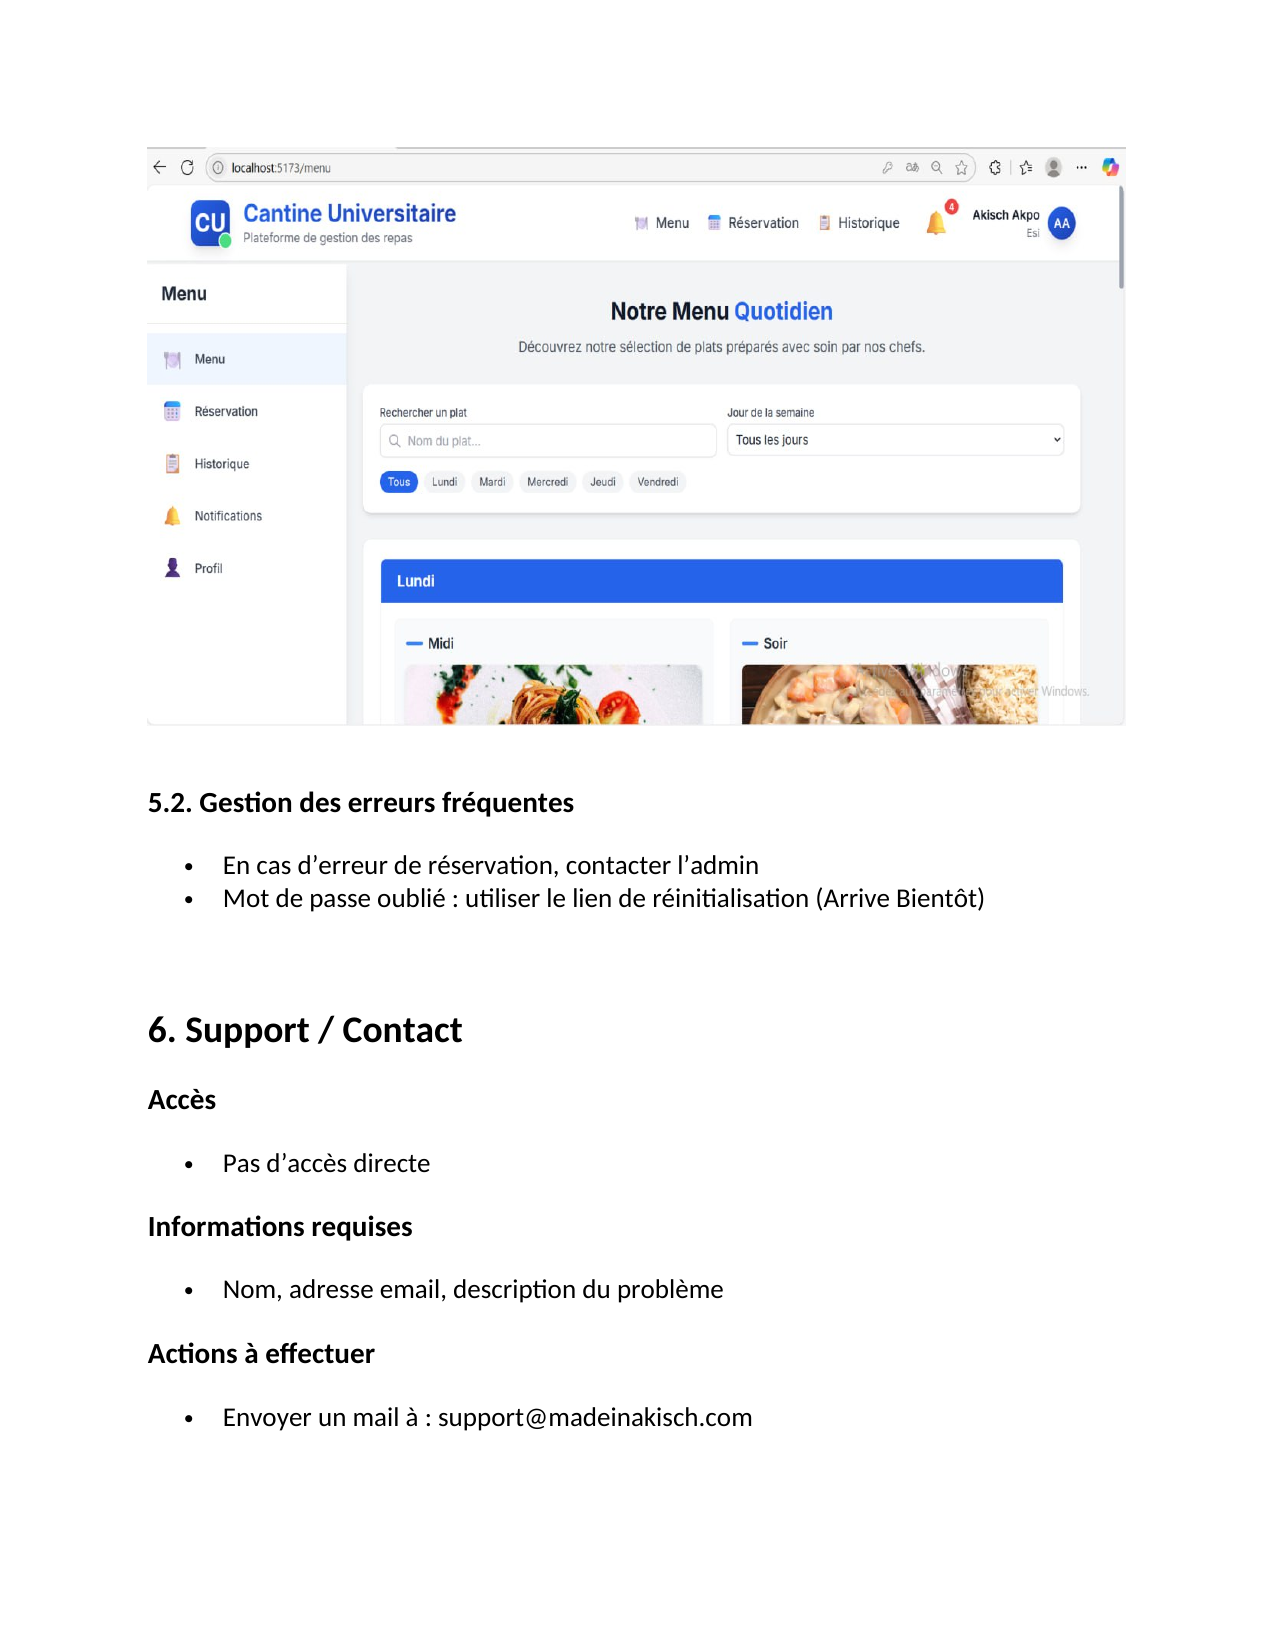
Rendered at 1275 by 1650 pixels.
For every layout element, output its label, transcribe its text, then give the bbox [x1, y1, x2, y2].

text Actions à effectuer [148, 1335, 1127, 1371]
list Pas d’accès directe [185, 1146, 1127, 1179]
list En cas d’erreur de réservation, contacter l’admin [185, 848, 1127, 882]
text 5.2. Gestion des erreurs fréquentes [148, 784, 1127, 819]
picture [147, 147, 1126, 726]
list Nom, adresse email, description du problème [185, 1273, 1127, 1306]
text Accès [148, 1081, 1127, 1117]
list Envoyer un mail à : support@madeinakisch.com [185, 1400, 1127, 1433]
list Mot de passe oublié : utiliser le lien de réinitialisation (Arrive Bientôt) [185, 882, 1127, 914]
text 6. Support / Contact [148, 1006, 1127, 1052]
text Informations requises [148, 1208, 1127, 1243]
